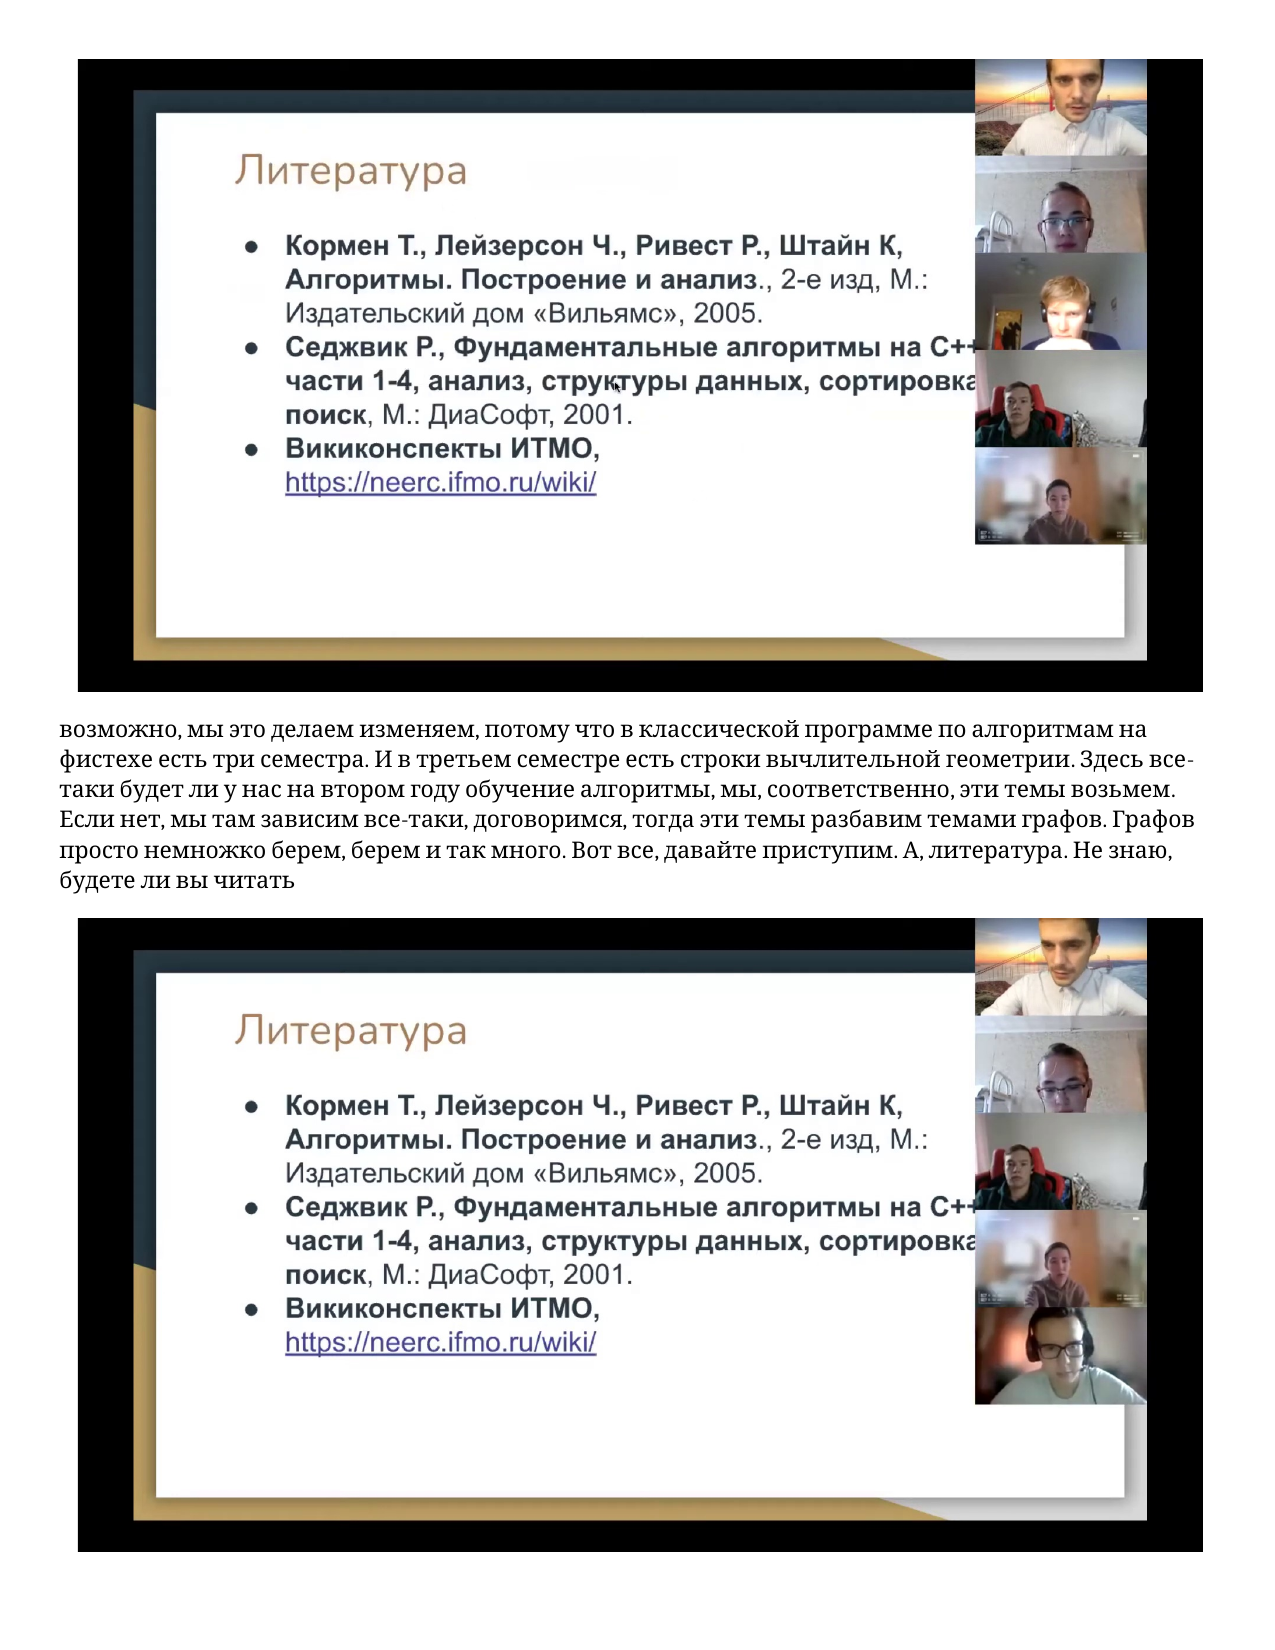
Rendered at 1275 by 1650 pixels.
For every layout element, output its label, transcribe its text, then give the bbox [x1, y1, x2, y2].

text возможно, мы это делаем изменяем, потому что в классической программе по алгоритмам на фистехе есть три семестра. И в третьем семестре есть строки вычлительной геометрии. Здесь все-таки будет ли у нас на втором году обучение алгоритмы, мы, соответственно, эти темы возьмем. Если нет, мы там зависим все-таки, договоримся, тогда эти темы разбавим темами графов. Графов просто немножко берем, берем и так много. Вот все, давайте приступим. А, литература. Не знаю, будете ли вы читать [59, 717, 1216, 894]
picture [77, 59, 1203, 692]
picture [77, 918, 1203, 1552]
